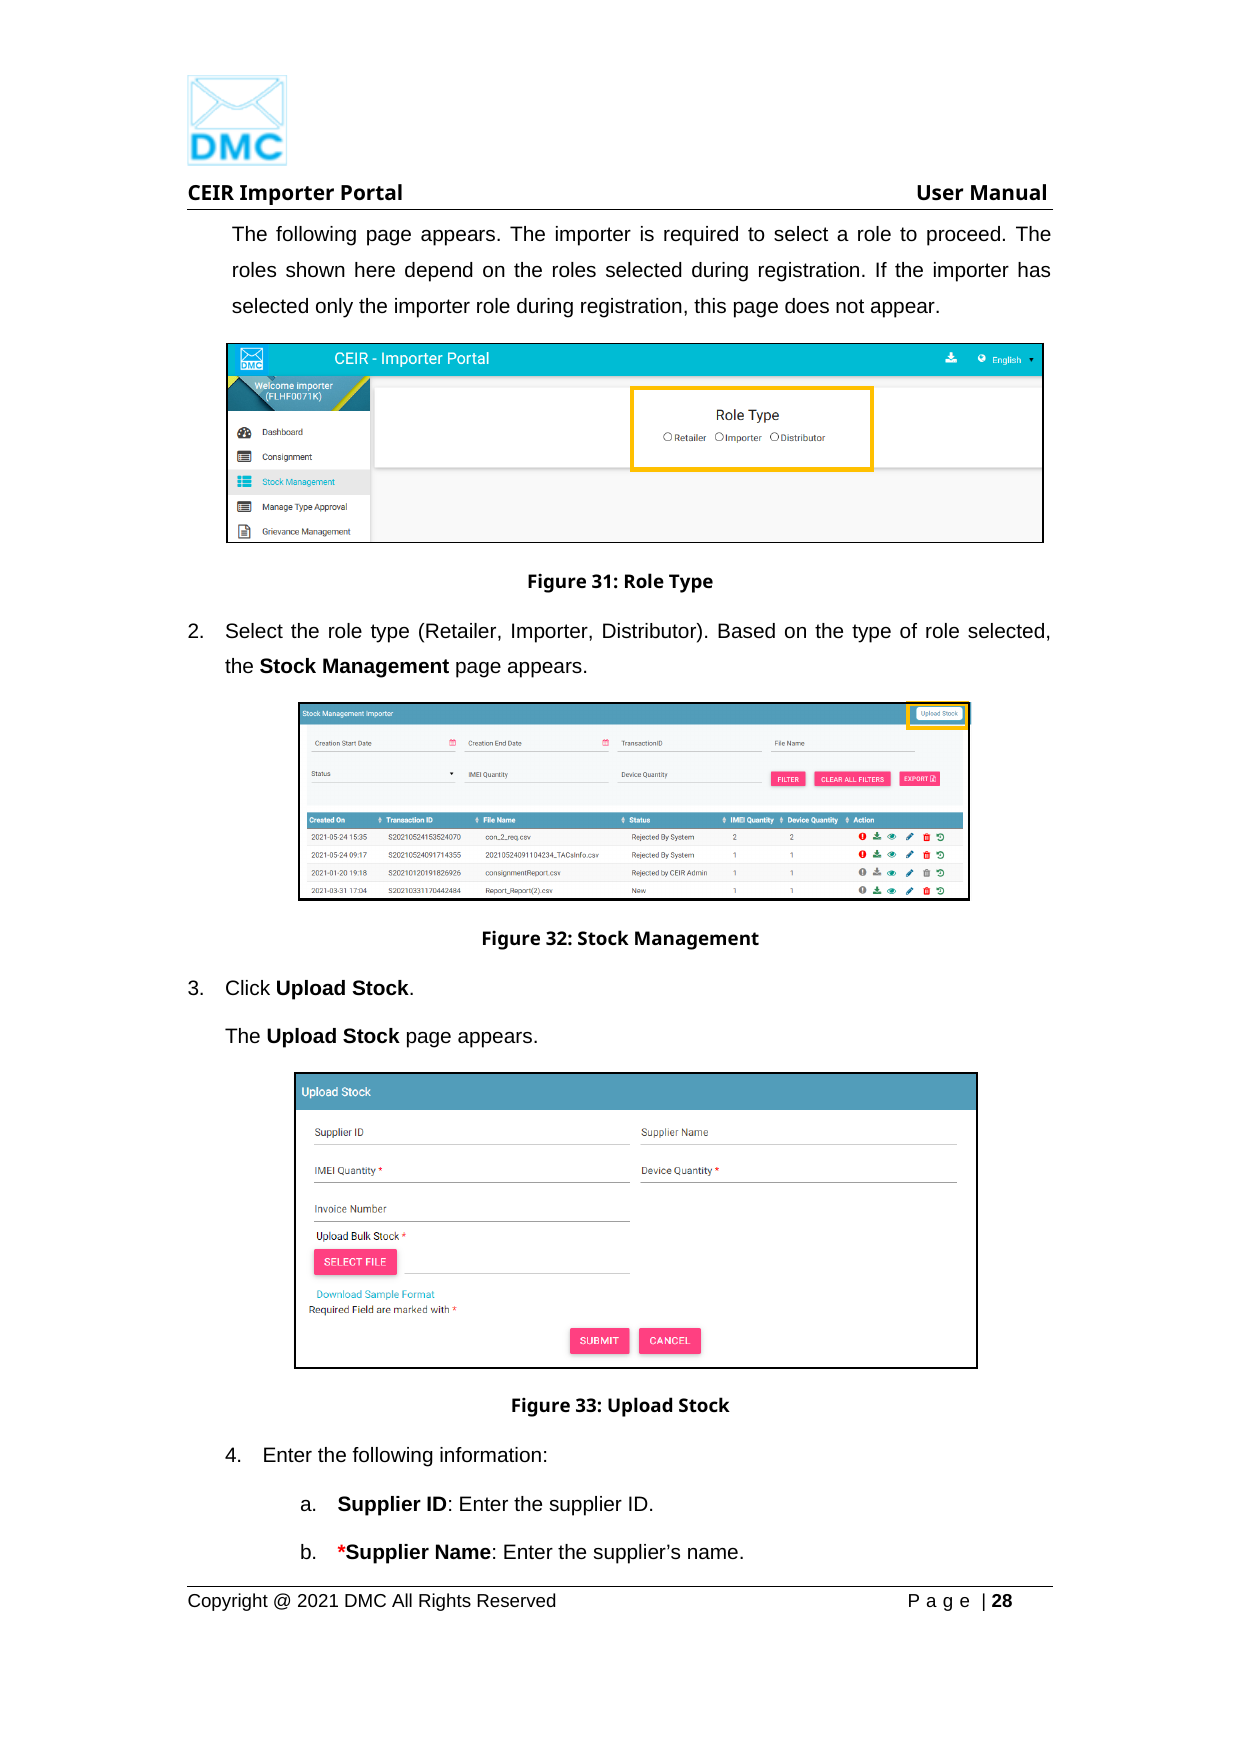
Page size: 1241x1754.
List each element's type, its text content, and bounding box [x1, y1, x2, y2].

text The Upload Stock page appears. [225, 1024, 1053, 1048]
list *Supplier Name: Enter the supplier’s name. [300, 1540, 1053, 1564]
list Select the role type (Retailer, Importer, Distributor). Based on the type of role selected, the Stock Management page appears. [187, 618, 1053, 678]
picture [187, 75, 288, 166]
picture [241, 360, 262, 369]
text The following page appears. The importer is required to select a role to proceed. The roles shown here depend on the roles selected during registration. If the importer has selected only the importer role during registration, this page does not appear. [232, 222, 1053, 318]
list Click Upload Stock. [187, 976, 1053, 1000]
text Figure 33: Upload Stock [187, 1393, 1053, 1418]
list Supplier ID: Enter the supplier ID. [300, 1492, 1053, 1516]
text Figure 31: Role Type [187, 568, 1053, 593]
picture [296, 1074, 976, 1367]
text Figure 32: Stock Management [187, 925, 1053, 951]
list Enter the following information: [225, 1443, 1053, 1467]
picture [228, 344, 1042, 542]
picture [300, 704, 968, 898]
picture [910, 706, 965, 726]
